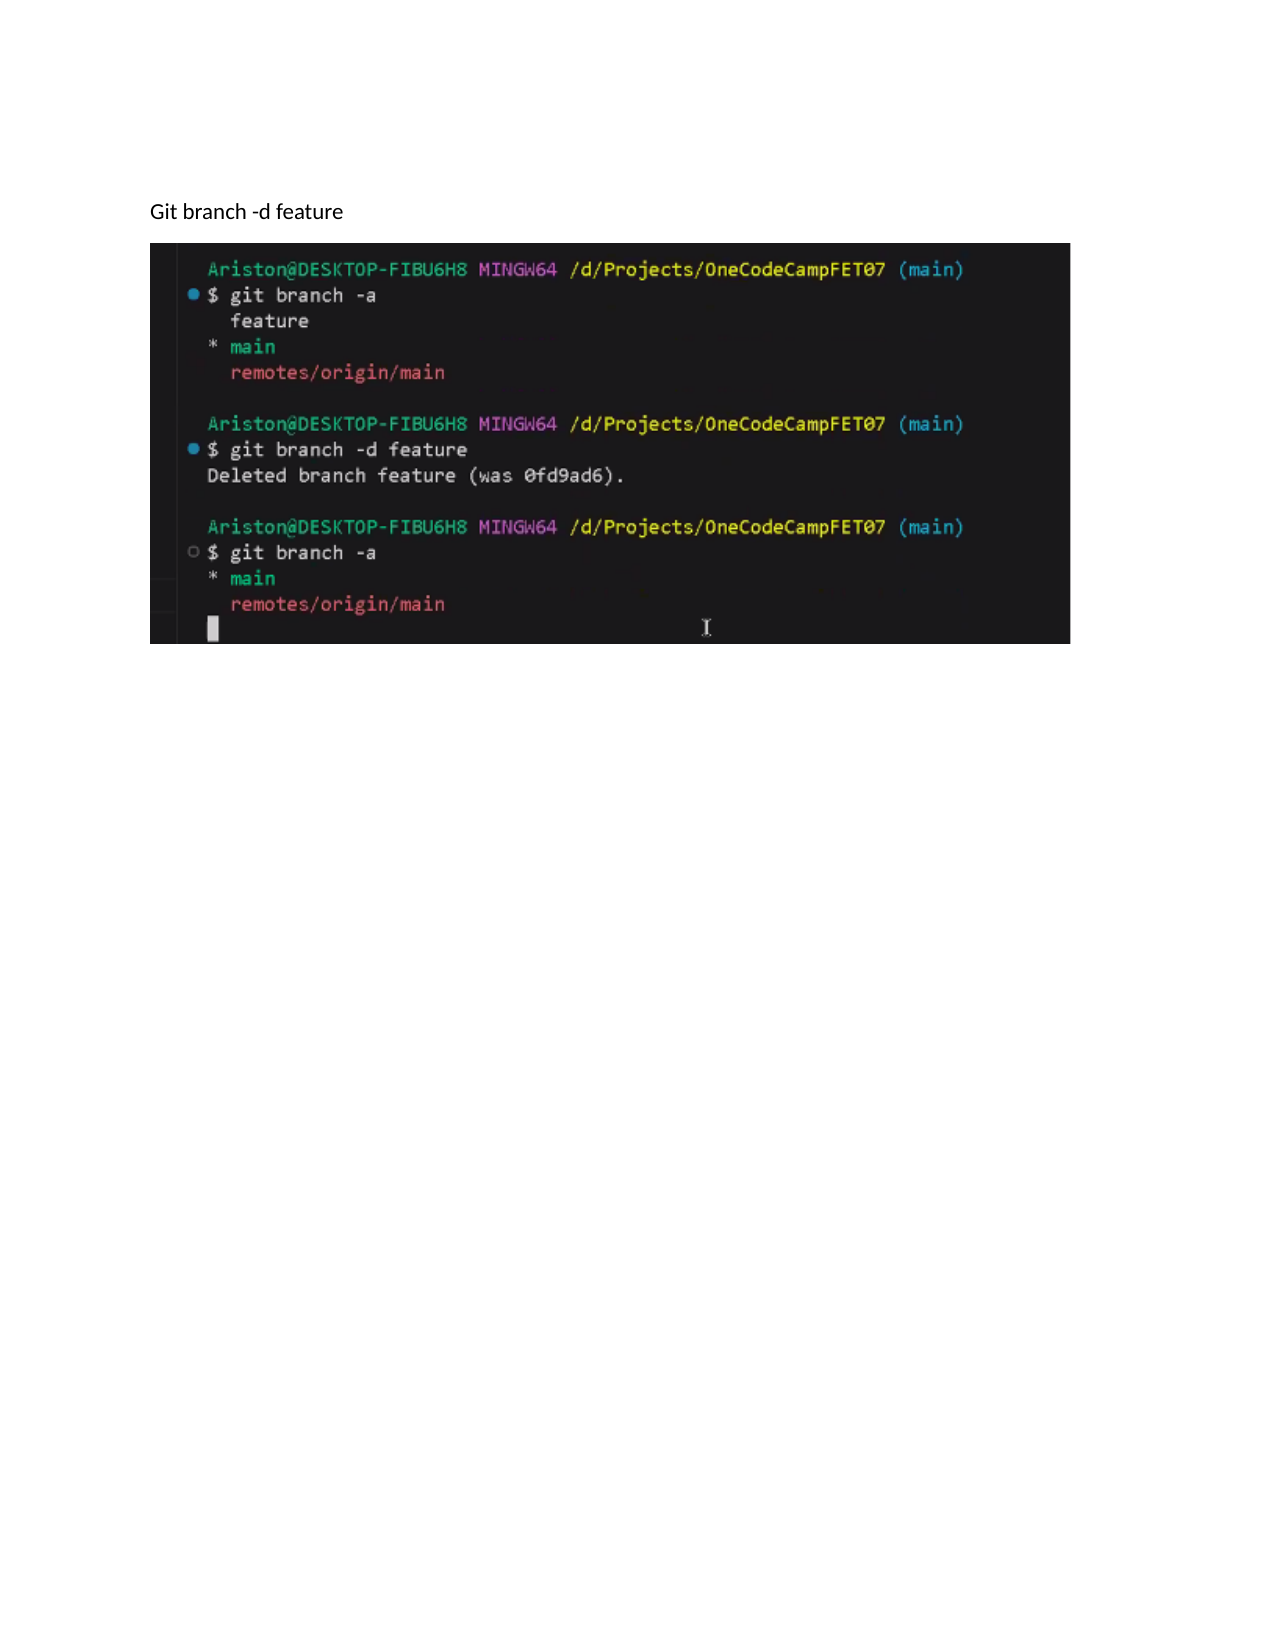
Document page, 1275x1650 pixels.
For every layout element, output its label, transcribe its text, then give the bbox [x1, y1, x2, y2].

picture [150, 243, 1071, 644]
text Git branch -d feature [150, 197, 1125, 225]
